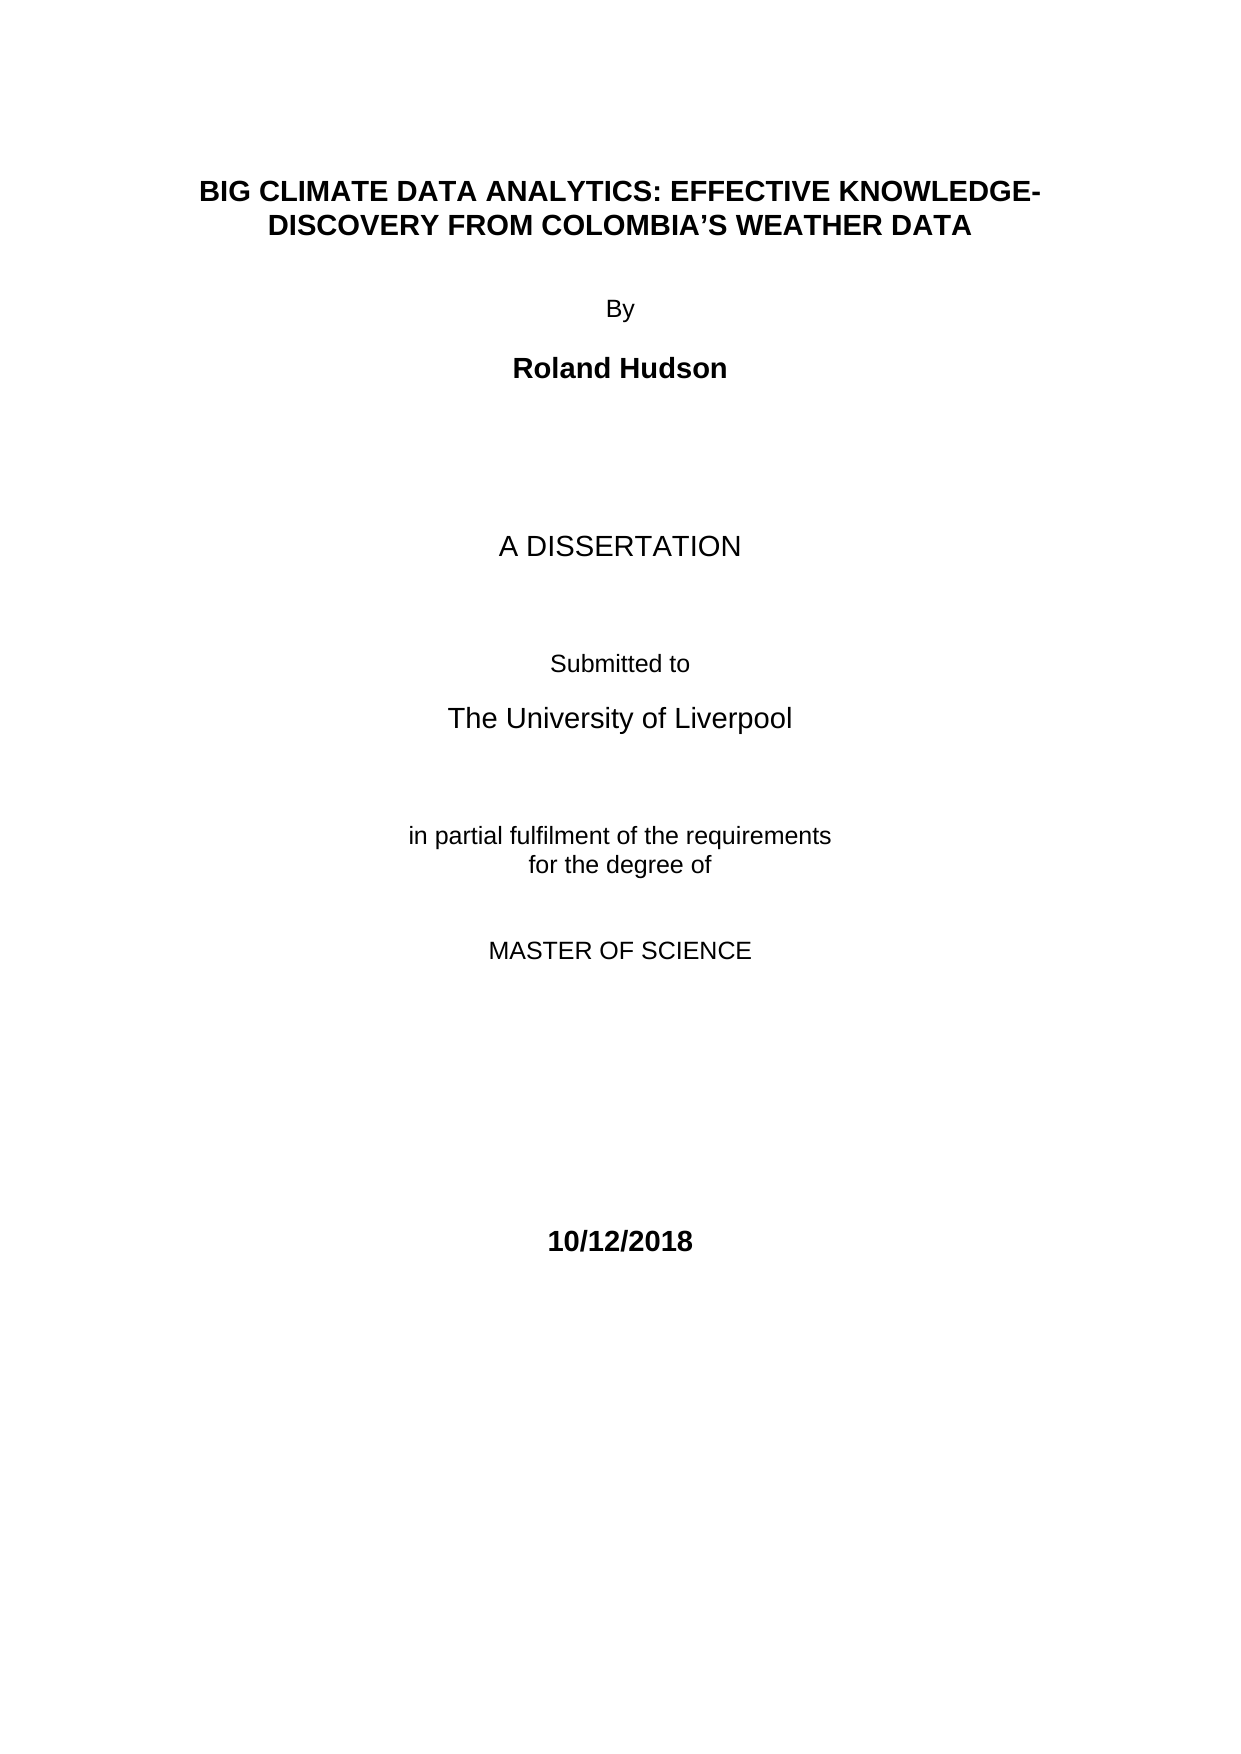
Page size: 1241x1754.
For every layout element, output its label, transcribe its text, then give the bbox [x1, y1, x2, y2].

text MASTER OF SCIENCE [180, 936, 1060, 965]
text for the degree of [180, 850, 1060, 879]
text in partial fulfilment of the requirements [180, 821, 1060, 850]
subtitle A DISSERTATION [180, 529, 1060, 562]
text BIG CLIMATE DATA ANALYTICS: EFFECTIVE KNOWLEDGE-DISCOVERY FROM COLOMBIA’S WEATHER DATA [180, 174, 1060, 241]
text 10/12/2018 [180, 1195, 1060, 1257]
text Roland Hudson [180, 351, 1060, 385]
text Submitted to [180, 648, 1060, 677]
subtitle The University of Liverpool [180, 701, 1060, 735]
text By [180, 294, 1060, 323]
